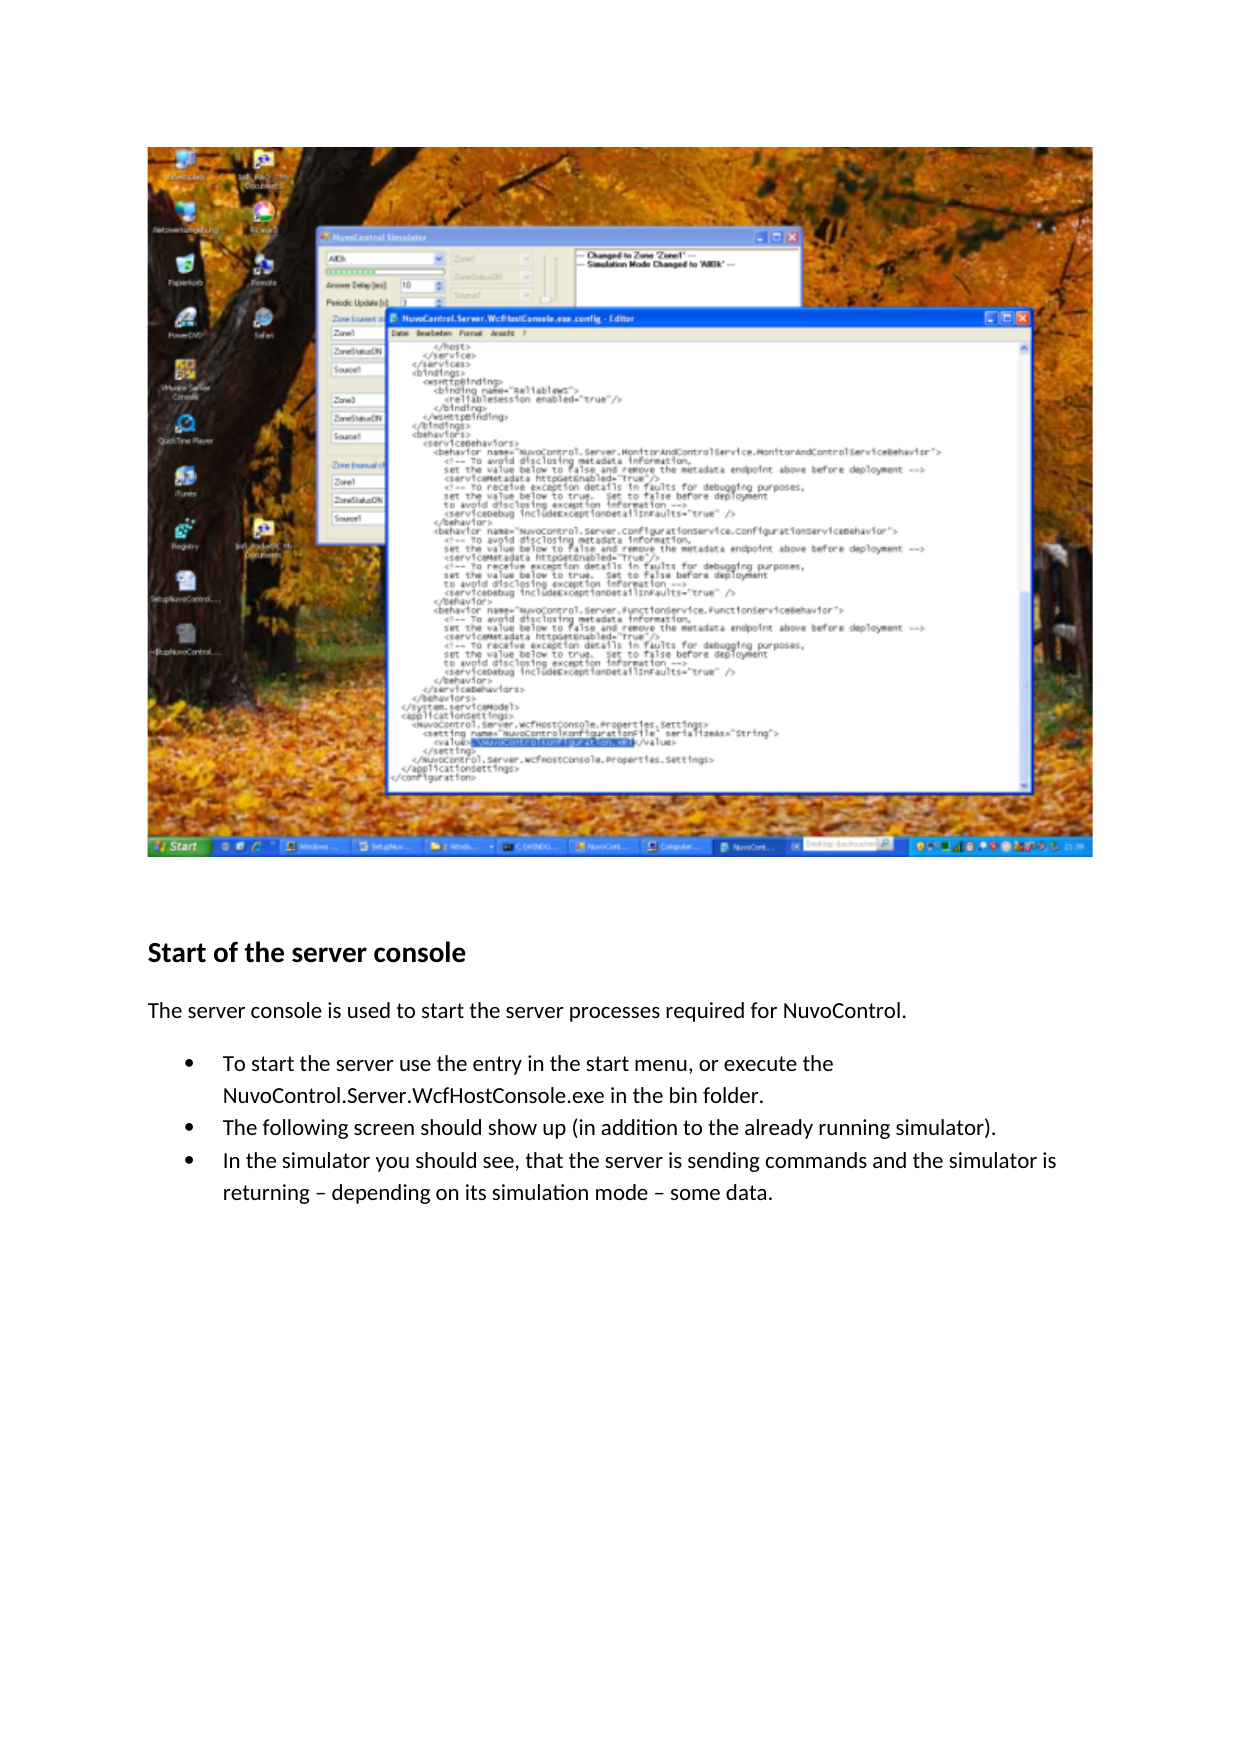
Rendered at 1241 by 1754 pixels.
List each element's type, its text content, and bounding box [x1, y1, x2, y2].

list In the simulator you should see, that the server is sending commands and the simulator is returning – depending on its simulation mode – some data. [185, 1146, 1093, 1206]
list The following screen should show up (in addition to the already running simulator). [185, 1113, 1093, 1142]
list To start the server use the entry in the start menu, or execute the NuvoControl.Server.WcfHostConsole.exe in the bin folder. [185, 1049, 1093, 1109]
text Start of the server console [148, 934, 1093, 970]
picture [147, 147, 1093, 857]
text The server console is used to start the server processes required for NuvoControl. [148, 996, 1093, 1024]
